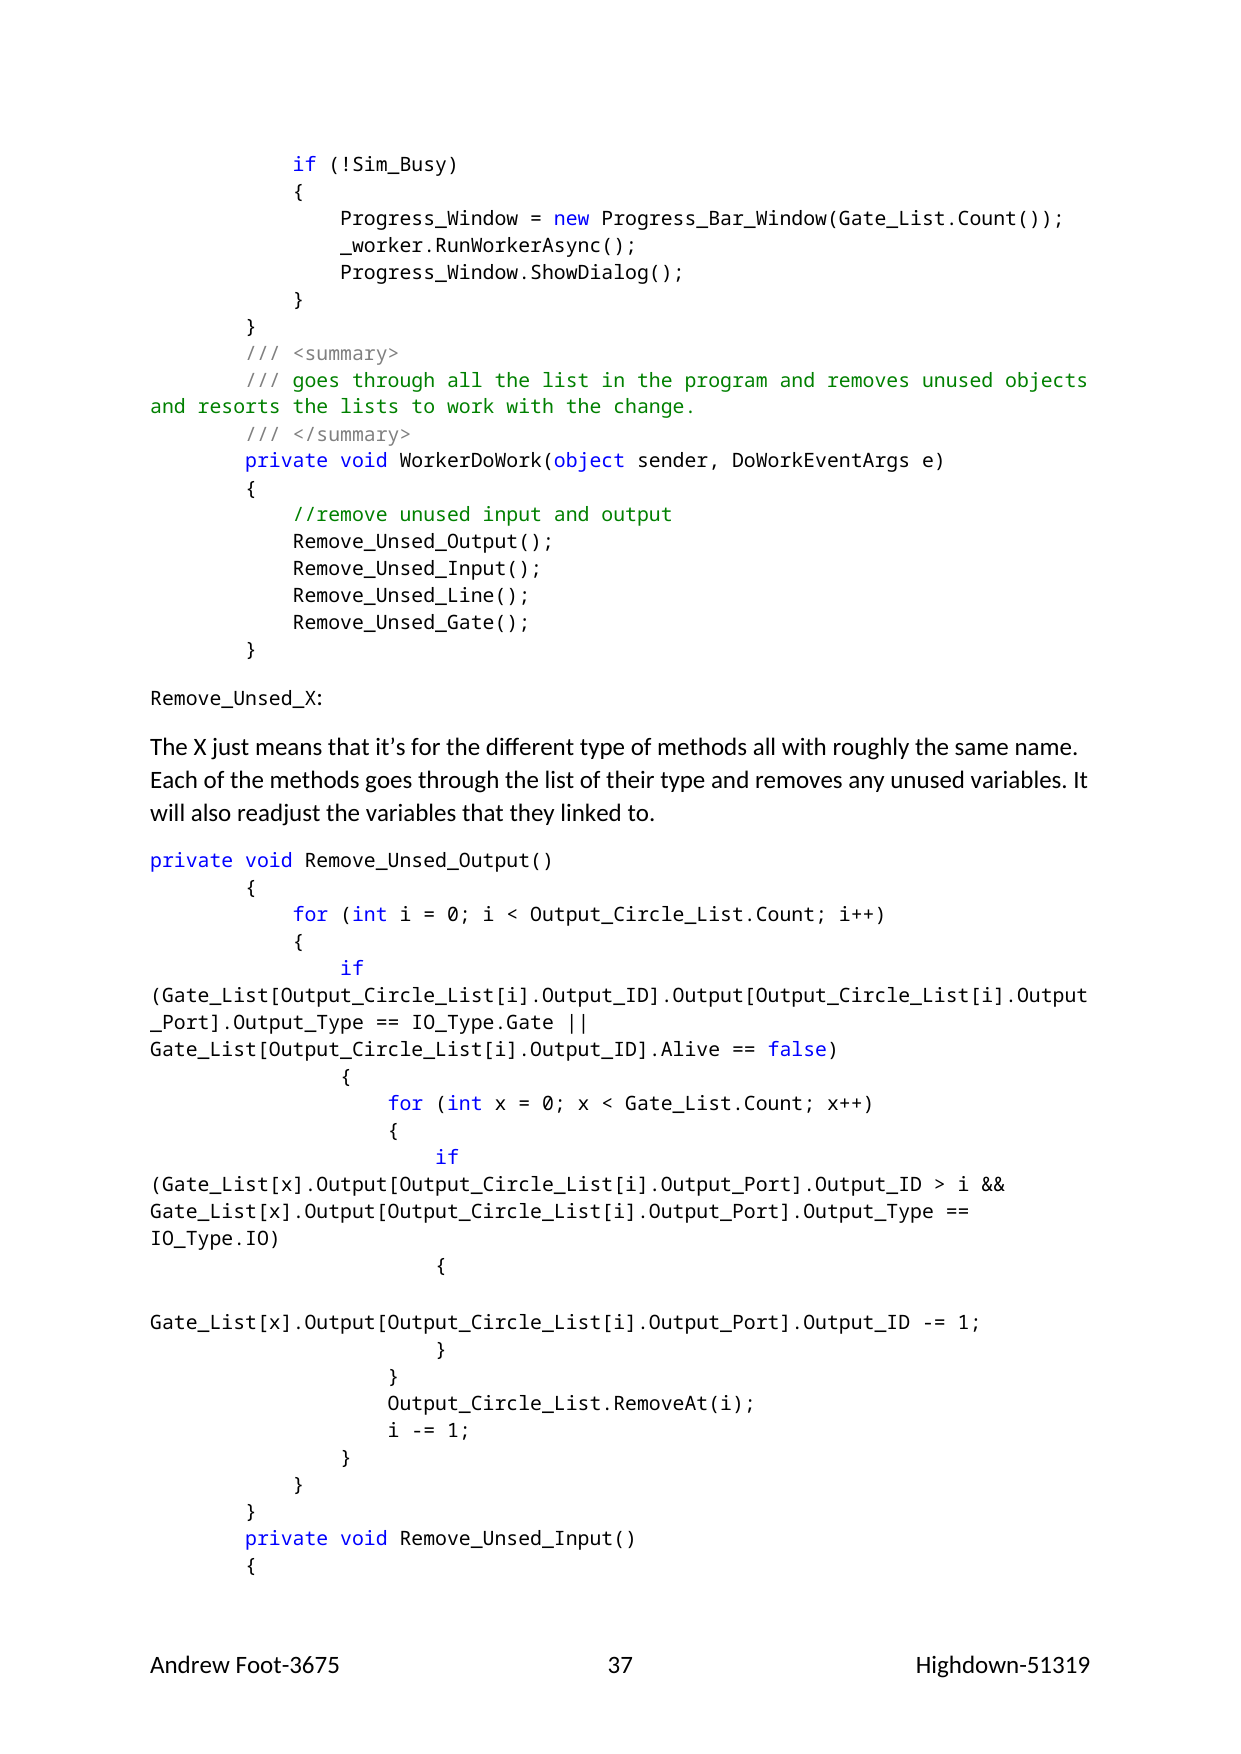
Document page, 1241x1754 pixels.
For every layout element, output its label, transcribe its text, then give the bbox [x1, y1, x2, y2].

text } [150, 312, 1090, 339]
text //remove unused input and output [150, 501, 1090, 528]
text Remove_Unsed_Output(); [150, 528, 1090, 555]
text if (Gate_List[Output_Circle_List[i].Output_ID].Output[Output_Circle_List[i].Output_Port].Output_Type == IO_Type.Gate || Gate_List[Output_Circle_List[i].Output_ID].Alive == false) [150, 954, 1090, 1062]
text private void WorkerDoWork(object sender, DoWorkEventArgs e) [150, 447, 1090, 474]
text Remove_Unsed_Line(); [150, 582, 1090, 609]
text private void Remove_Unsed_Output() [150, 846, 1090, 873]
text i -= 1; [150, 1416, 1090, 1443]
text } [150, 1443, 1090, 1470]
text { [150, 474, 1090, 501]
text if (!Sim_Busy) [150, 150, 1090, 177]
text } [150, 285, 1090, 312]
text Remove_Unsed_Input(); [150, 555, 1090, 582]
text Progress_Window = new Progress_Bar_Window(Gate_List.Count()); [150, 204, 1090, 231]
text Remove_Unsed_Gate(); [150, 609, 1090, 636]
text { [150, 1062, 1090, 1089]
text { [150, 1116, 1090, 1143]
text if (Gate_List[x].Output[Output_Circle_List[i].Output_Port].Output_ID > i && Gate_List[x].Output[Output_Circle_List[i].Output_Port].Output_Type == IO_Type.IO) [150, 1143, 1090, 1251]
text for (int x = 0; x < Gate_List.Count; x++) [150, 1089, 1090, 1116]
text Output_Circle_List.RemoveAt(i); [150, 1389, 1090, 1416]
text /// <summary> [150, 339, 1090, 366]
text } [150, 636, 1090, 663]
text } [150, 1362, 1090, 1389]
text The X just means that it’s for the different type of methods all with roughly the same name. Each of the methods goes through the list of their type and removes any unused variables. It will also readjust the variables that they linked to. [150, 731, 1090, 827]
text { [150, 1251, 1090, 1278]
text { [150, 177, 1090, 204]
text private void Remove_Unsed_Input() [150, 1524, 1090, 1551]
text { [150, 1551, 1090, 1578]
text } [150, 1336, 1090, 1362]
text Gate_List[x].Output[Output_Circle_List[i].Output_Port].Output_ID -= 1; [150, 1278, 1090, 1336]
text _worker.RunWorkerAsync(); [150, 231, 1090, 258]
text { [150, 873, 1090, 900]
text /// goes through all the list in the program and removes unused objects and resorts the lists to work with the change. [150, 366, 1090, 420]
text Progress_Window.ShowDialog(); [150, 258, 1090, 285]
text for (int i = 0; i < Output_Circle_List.Count; i++) [150, 900, 1090, 927]
text } [150, 1470, 1090, 1497]
text { [150, 927, 1090, 954]
text Remove_Unsed_X: [150, 681, 1090, 712]
text } [150, 1497, 1090, 1524]
text /// </summary> [150, 420, 1090, 447]
